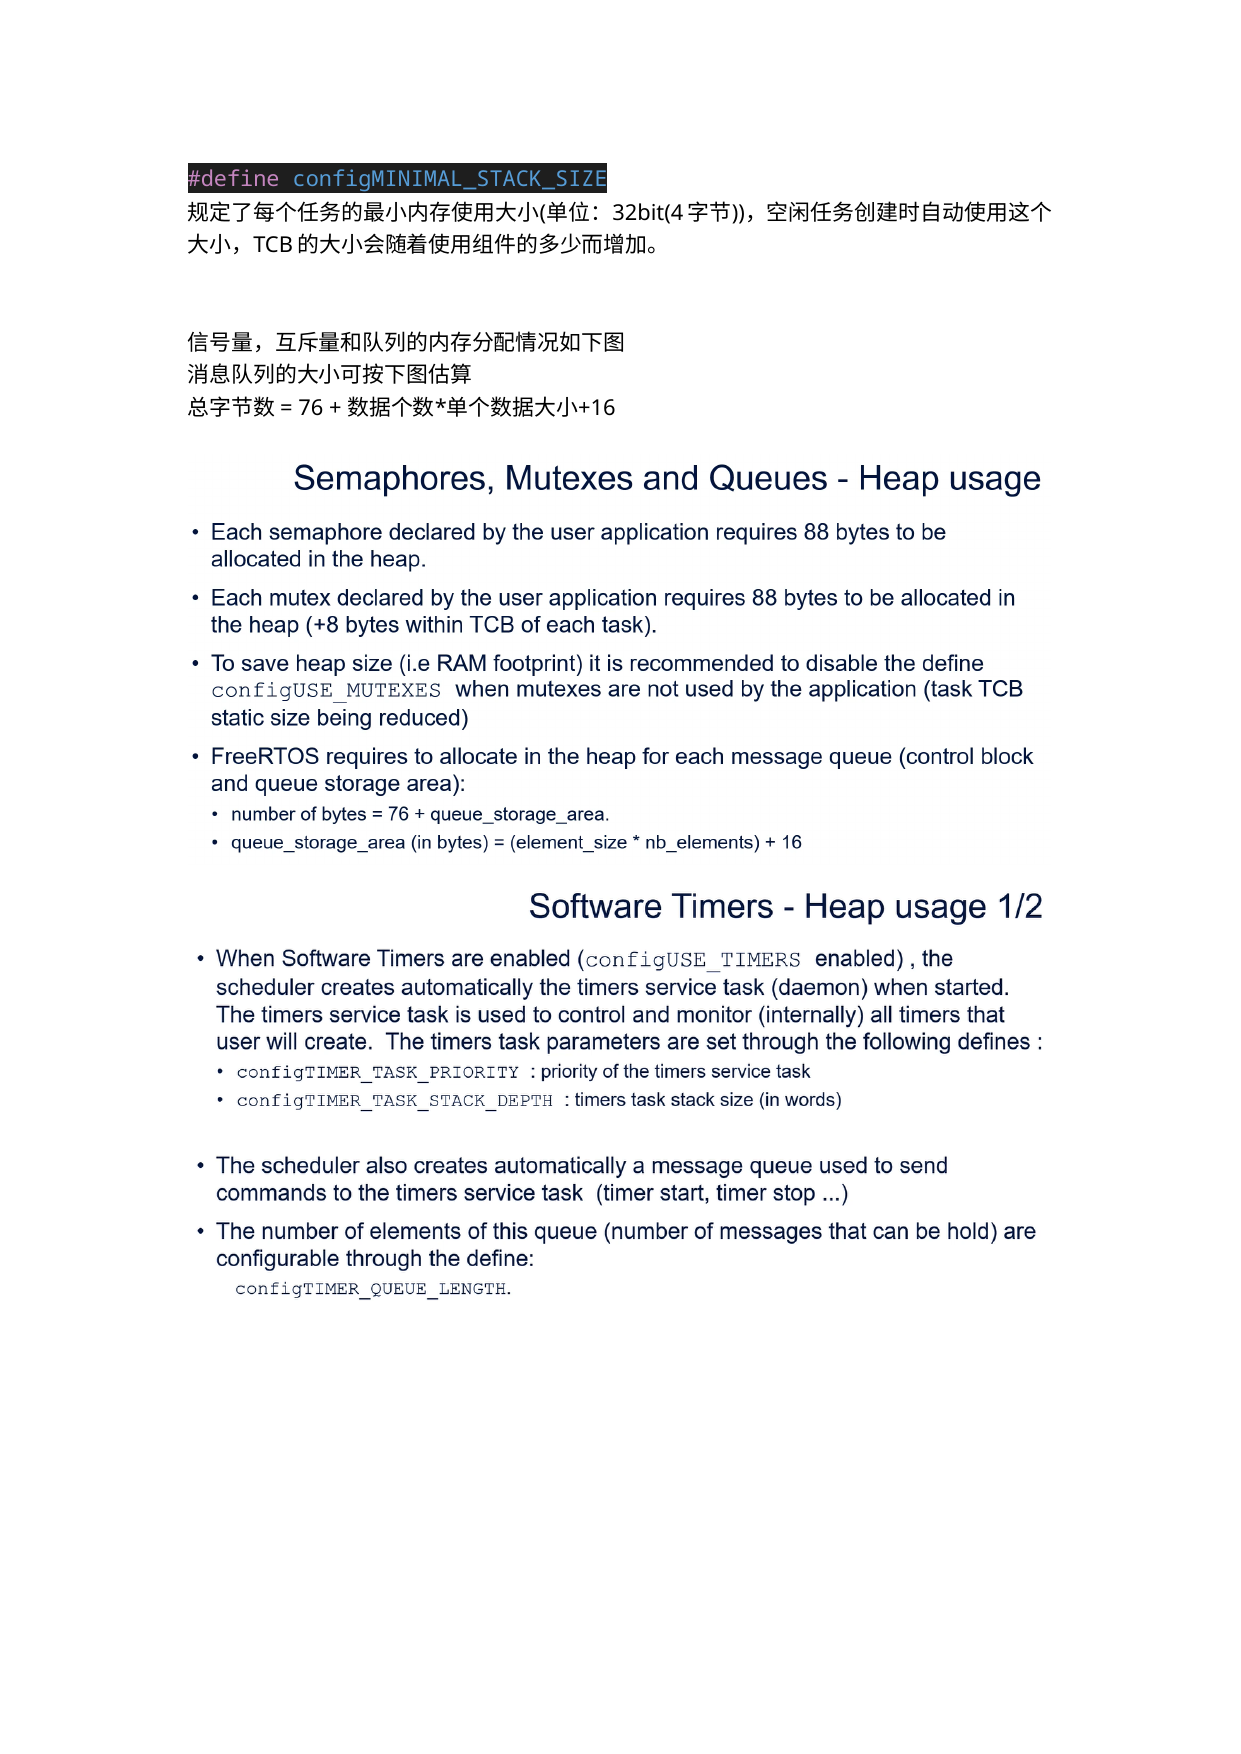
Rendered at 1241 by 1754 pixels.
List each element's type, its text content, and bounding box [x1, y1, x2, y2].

picture [187, 454, 1052, 865]
text 规定了每个任务的最小内存使用大小(单位：32bit(4字节))，空闲任务创建时自动使用这个大小，TCB的大小会随着使用组件的多少而增加。 [187, 194, 1053, 259]
text 消息队列的大小可按下图估算 [187, 357, 1053, 389]
text 总字节数 = 76 + 数据个数*单个数据大小+16 [187, 389, 1053, 422]
text #define configMINIMAL_STACK_SIZE [187, 162, 1053, 194]
text 信号量，互斥量和队列的内存分配情况如下图 [187, 324, 1053, 357]
picture [187, 877, 1053, 1305]
